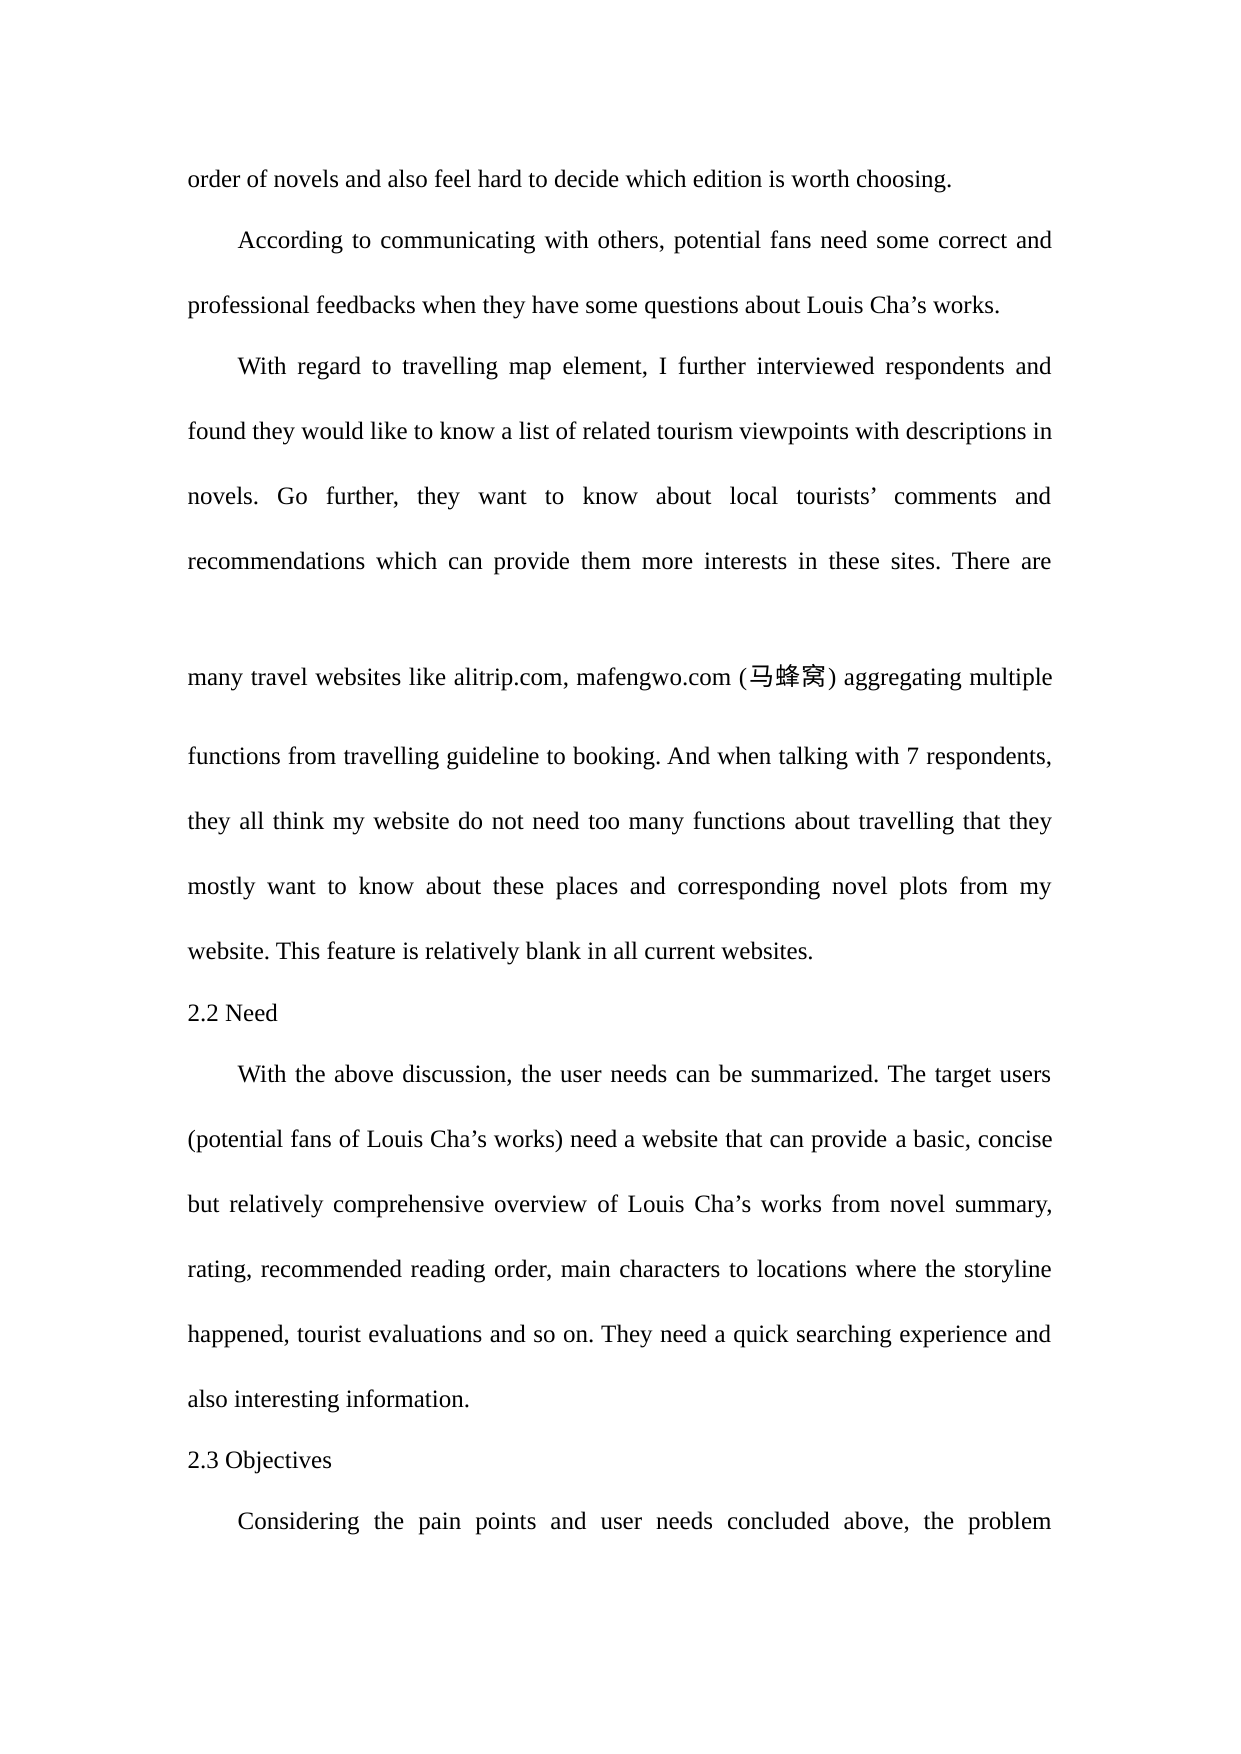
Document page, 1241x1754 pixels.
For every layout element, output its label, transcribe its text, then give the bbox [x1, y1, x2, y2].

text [187, 162, 1053, 194]
text According to communicating with others, potential fans need some correct and professional feedbacks when they have some questions about Louis Cha’s works. [187, 223, 1053, 321]
text 2.3 Objectives [187, 1443, 1053, 1476]
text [187, 1504, 1053, 1537]
text 2.2 Need [187, 996, 1053, 1028]
text With the above discussion, the user needs can be summarized. The target users (potential fans of Louis Cha’s works) need a website that can provide a basic, concise but relatively comprehensive overview of Louis Cha’s works from novel summary, rating, recommended reading order, main characters to locations where the storyline happened, tourist evaluations and so on. They need a quick searching experience and also interesting information. [187, 1057, 1053, 1414]
text With regard to travelling map element, I further interviewed respondents and found they would like to know a list of related tourism viewpoints with descriptions in novels. Go further, they want to know about local tourists’ comments and recommendations which can provide them more interests in these sites. There are many travel websites like alitrip.com, mafengwo.com (马蜂窝) aggregating multiple functions from travelling guideline to booking. And when talking with 7 respondents, they all think my website do not need too many functions about travelling that they mostly want to know about these places and corresponding novel plots from my website. This feature is relatively blank in all current websites. [187, 349, 1053, 967]
